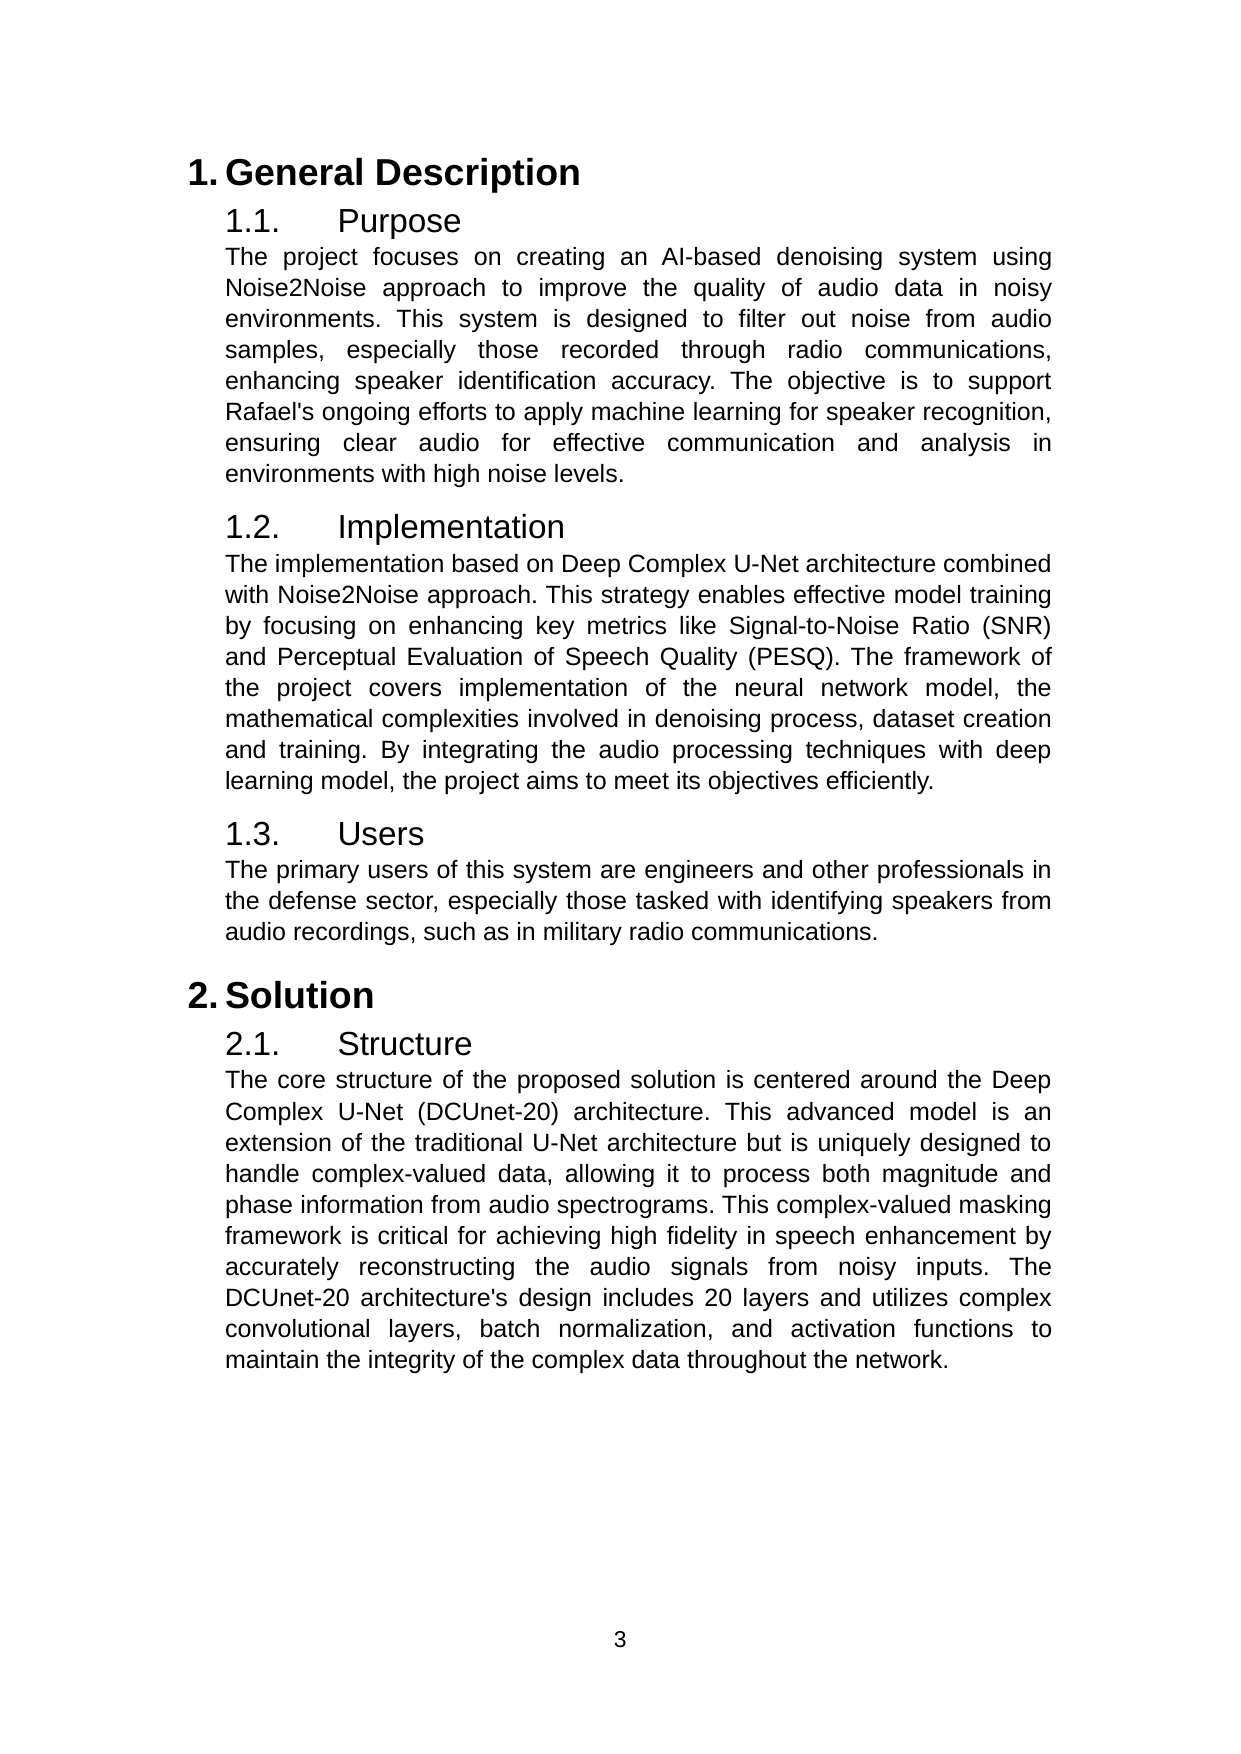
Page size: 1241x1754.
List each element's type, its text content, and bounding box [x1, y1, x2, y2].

text The project focuses on creating an AI-based denoising system using Noise2Noise approach to improve the quality of audio data in noisy environments. This system is designed to filter out noise from audio samples, especially those recorded through radio communications, enhancing speaker identification accuracy. The objective is to support Rafael's ongoing efforts to apply machine learning for speaker recognition, ensuring clear audio for effective communication and analysis in environments with high noise levels. [225, 242, 1053, 488]
subtitle Structure [225, 1024, 1053, 1062]
subtitle General Description [187, 150, 1053, 193]
text The primary users of this system are engineers and other professionals in the defense sector, especially those tasked with identifying speakers from audio recordings, such as in military radio communications. [225, 855, 1053, 946]
text The core structure of the proposed solution is centered around the Deep Complex U-Net (DCUnet-20) architecture. This advanced model is an extension of the traditional U-Net architecture but is uniquely designed to handle complex-valued data, allowing it to process both magnitude and phase information from audio spectrograms. This complex-valued masking framework is critical for achieving high fidelity in speech enhancement by accurately reconstructing the audio signals from noisy inputs. The DCUnet-20 architecture's design includes 20 layers and utilizes complex convolutional layers, batch normalization, and activation functions to maintain the integrity of the complex data throughout the network. [225, 1065, 1053, 1373]
subtitle Purpose [225, 201, 1053, 239]
subtitle Implementation [225, 507, 1053, 546]
text The implementation based on Deep Complex U-Net architecture combined with Noise2Noise approach. This strategy enables effective model training by focusing on enhancing key metrics like Signal-to-Noise Ratio (SNR) and Perceptual Evaluation of Speech Quality (PESQ). The framework of the project covers implementation of the neural network model, the mathematical complexities involved in denoising process, dataset creation and training. By integrating the audio processing techniques with deep learning model, the project aims to meet its objectives efficiently. [225, 549, 1053, 795]
subtitle Users [225, 814, 1053, 852]
subtitle Solution [187, 973, 1053, 1016]
